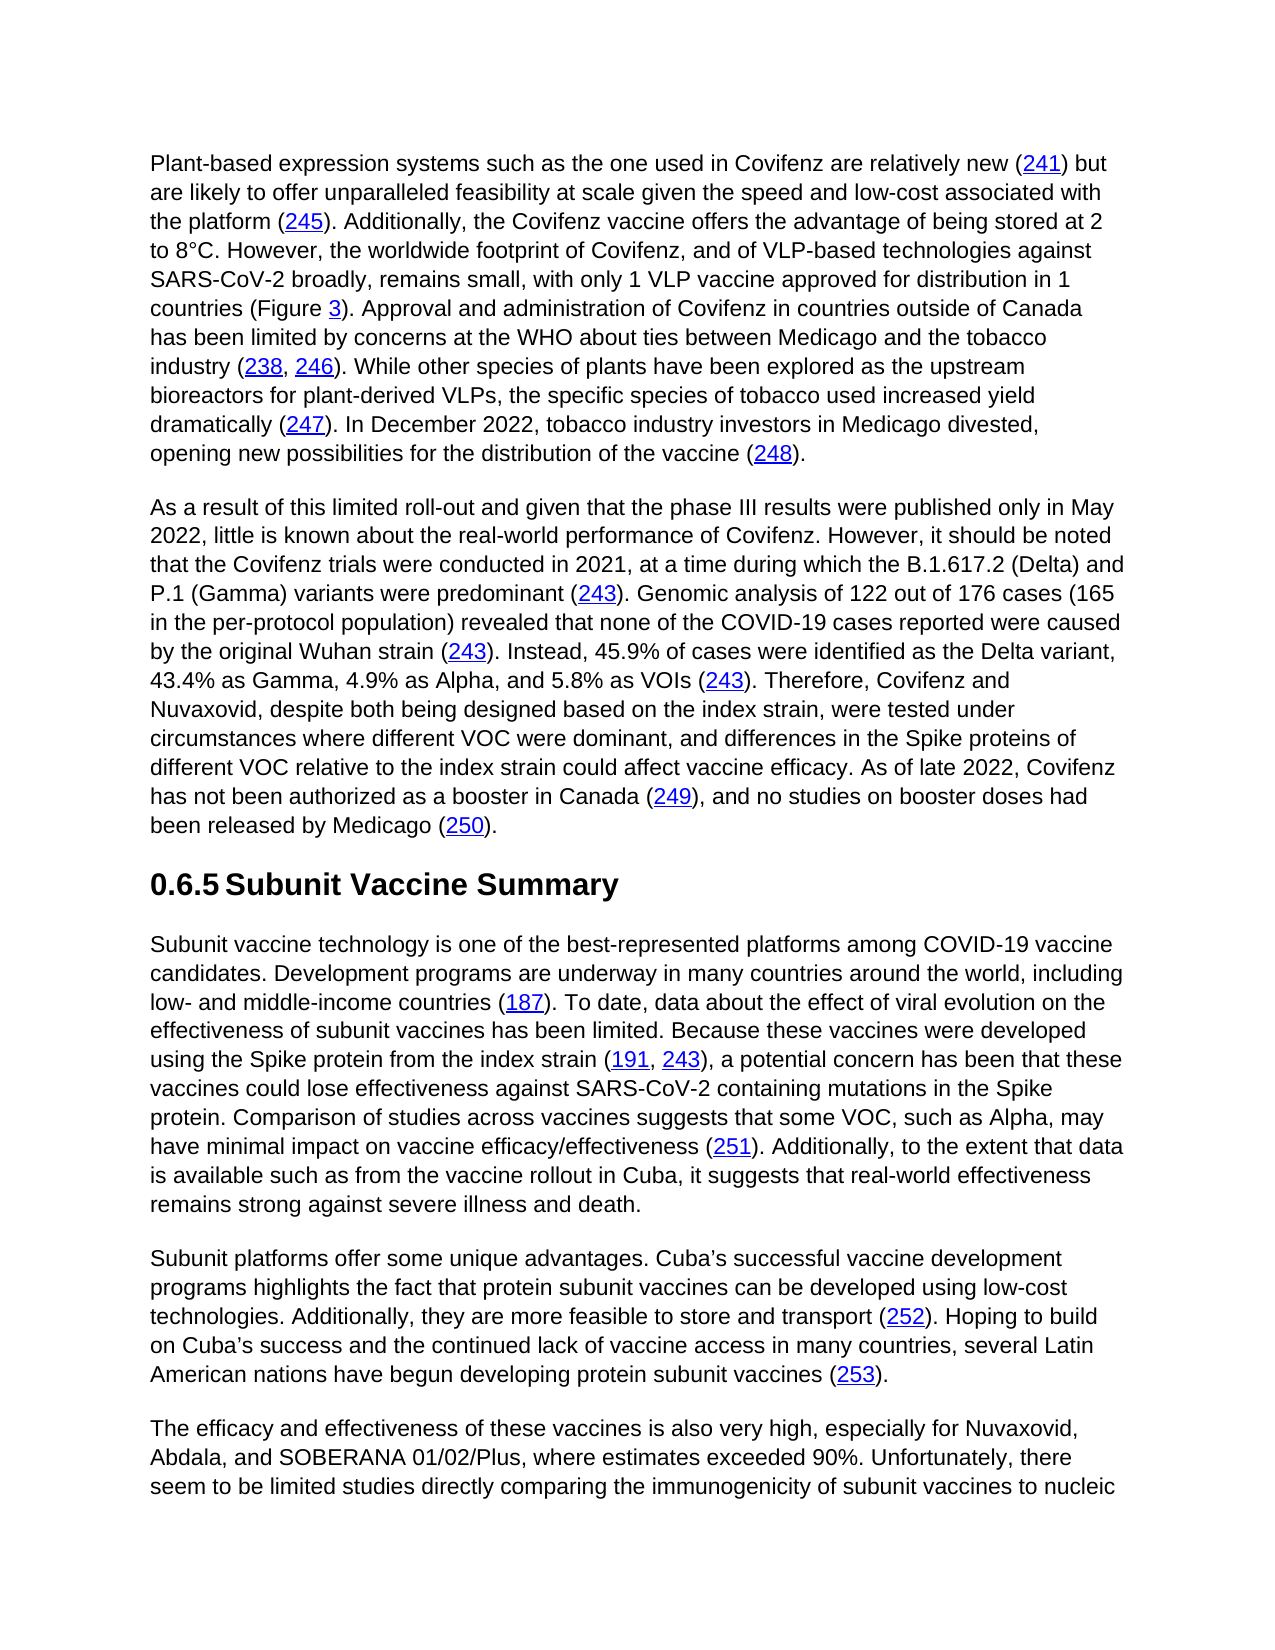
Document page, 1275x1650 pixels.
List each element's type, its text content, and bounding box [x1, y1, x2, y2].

subtitle 0.6.5 Subunit Vaccine Summary [150, 866, 1125, 902]
text Plant-based expression systems such as the one used in Covifenz are relatively new (241) but are likely to offer unparalleled feasibility at scale given the speed and low-cost associated with the platform (245). Additionally, the Covifenz vaccine offers the advantage of being stored at 2 to 8°C. However, the worldwide footprint of Covifenz, and of VLP-based technologies against SARS-CoV-2 broadly, remains small, with only 1 VLP vaccine approved for distribution in 1 countries (Figure 3). Approval and administration of Covifenz in countries outside of Canada has been limited by concerns at the WHO about ties between Medicago and the tobacco industry (238, 246). While other species of plants have been explored as the upstream bioreactors for plant-derived VLPs, the specific species of tobacco used increased yield dramatically (247). In December 2022, tobacco industry investors in Medicago divested, opening new possibilities for the distribution of the vaccine (248). [150, 150, 1125, 466]
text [150, 1415, 1125, 1499]
text Subunit platforms offer some unique advantages. Cuba’s successful vaccine development programs highlights the fact that protein subunit vaccines can be developed using low-cost technologies. Additionally, they are more feasible to store and transport (252). Hoping to build on Cuba’s success and the continued lack of vaccine access in many countries, several Latin American nations have begun developing protein subunit vaccines (253). [150, 1245, 1125, 1387]
text Subunit vaccine technology is one of the best-represented platforms among COVID-19 vaccine candidates. Development programs are underway in many countries around the world, including low- and middle-income countries (187). To date, data about the effect of viral evolution on the effectiveness of subunit vaccines has been limited. Because these vaccines were developed using the Spike protein from the index strain (191, 243), a potential concern has been that these vaccines could lose effectiveness against SARS-CoV-2 containing mutations in the Spike protein. Comparison of studies across vaccines suggests that some VOC, such as Alpha, may have minimal impact on vaccine efficacy/effectiveness (251). Additionally, to the extent that data is available such as from the vaccine rollout in Cuba, it suggests that real-world effectiveness remains strong against severe illness and death. [150, 931, 1125, 1217]
text As a result of this limited roll-out and given that the phase III results were published only in May 2022, little is known about the real-world performance of Covifenz. However, it should be noted that the Covifenz trials were conducted in 2021, at a time during which the B.1.617.2 (Delta) and P.1 (Gamma) variants were predominant (243). Genomic analysis of 122 out of 176 cases (165 in the per-protocol population) revealed that none of the COVID-19 cases reported were caused by the original Wuhan strain (243). Instead, 45.9% of cases were identified as the Delta variant, 43.4% as Gamma, 4.9% as Alpha, and 5.8% as VOIs (243). Therefore, Covifenz and Nuvaxovid, despite both being designed based on the index strain, were tested under circumstances where different VOC were dominant, and differences in the Spike proteins of different VOC relative to the index strain could affect vaccine efficacy. As of late 2022, Covifenz has not been authorized as a booster in Canada (249), and no studies on booster doses had been released by Medicago (250). [150, 493, 1125, 838]
